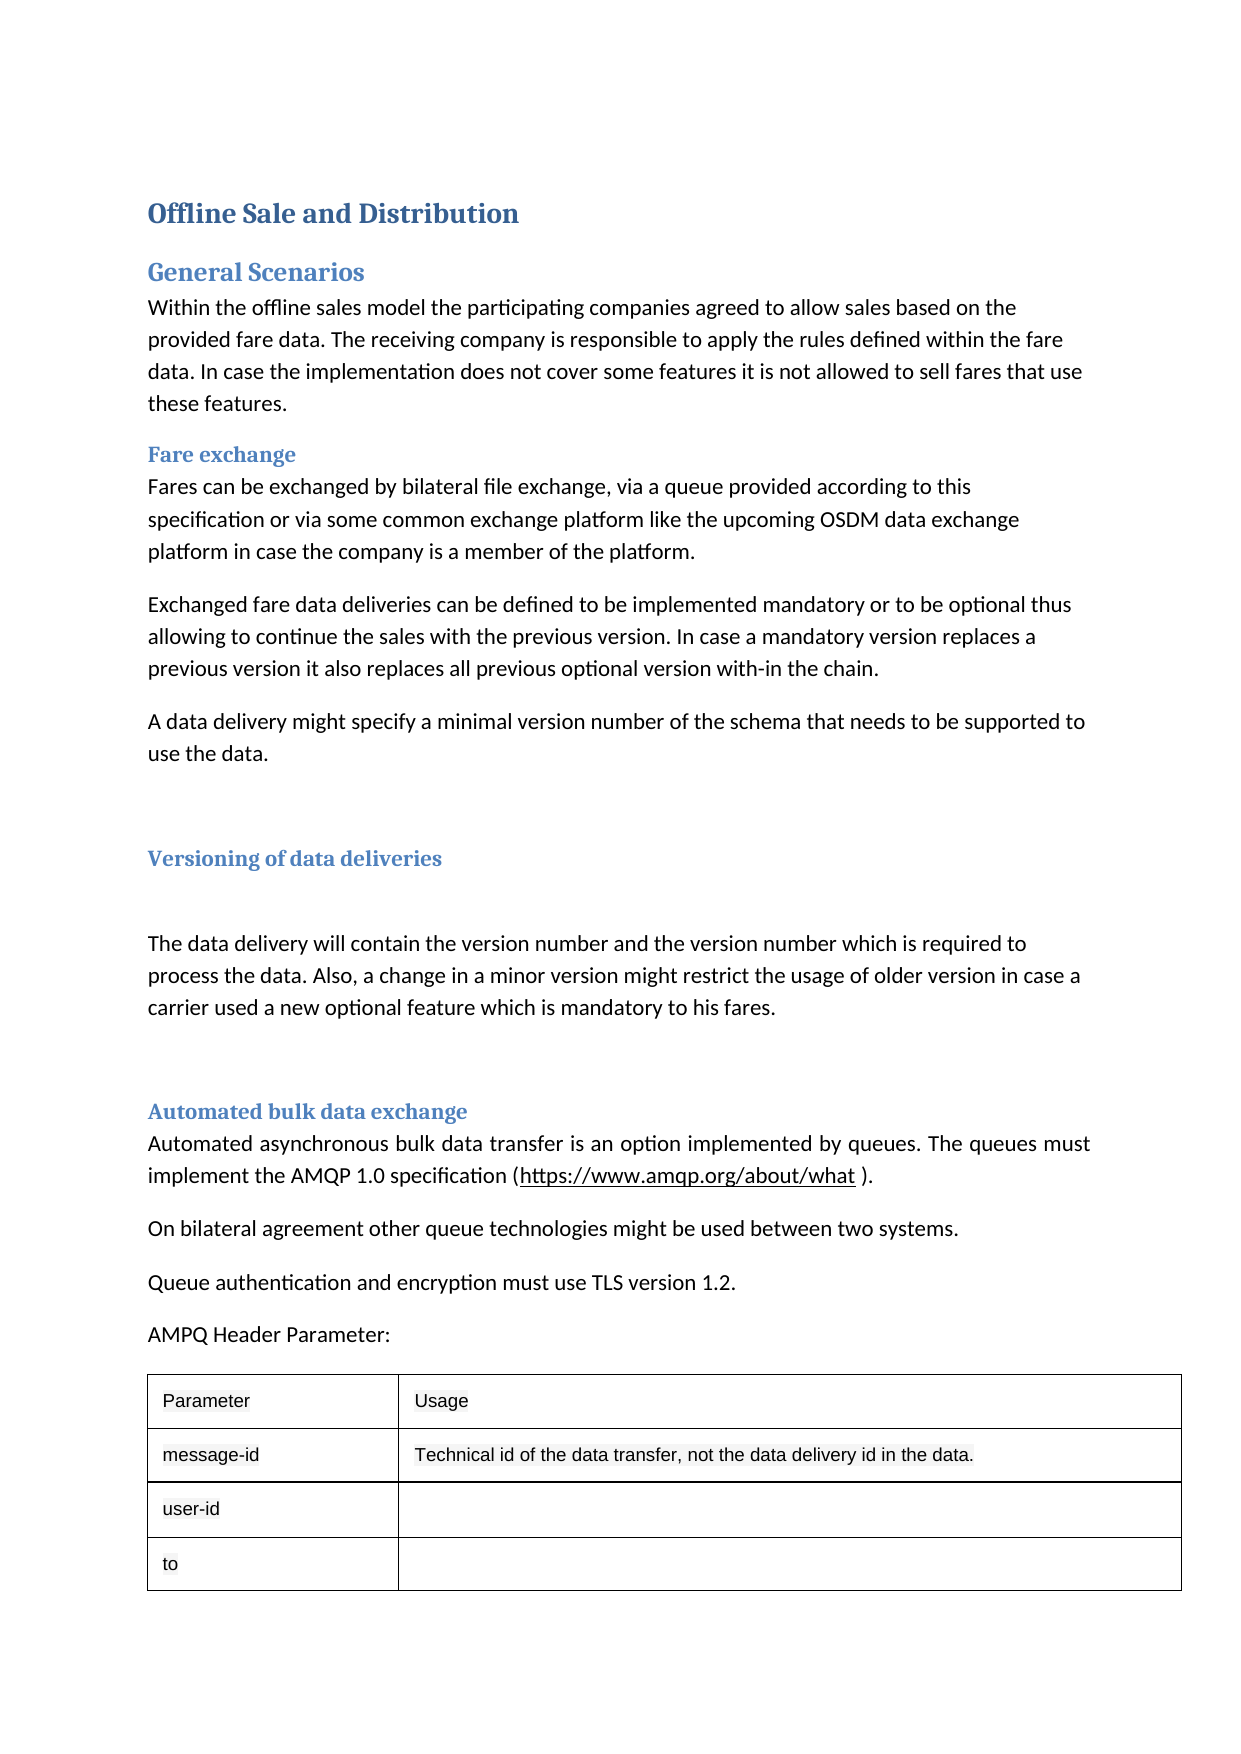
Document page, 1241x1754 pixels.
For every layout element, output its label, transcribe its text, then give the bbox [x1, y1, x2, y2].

subtitle Offline Sale and Distribution [148, 198, 1093, 231]
table_cell to [148, 1538, 398, 1590]
text Fares can be exchanged by bilateral file exchange, via a queue provided according to this specification or via some common exchange platform like the upcoming OSDM data exchange platform in case the company is a member of the platform. [148, 472, 1093, 565]
table_cell [399, 1538, 1181, 1590]
table_cell user-id [148, 1483, 398, 1537]
text Within the offline sales model the participating companies agreed to allow sales based on the provided fare data. The receiving company is responsible to apply the rules defined within the fare data. In case the implementation does not cover some features it is not allowed to sell fares that use these features. [148, 293, 1093, 417]
text A data delivery might specify a minimal version number of the schema that needs to be supported to use the data. [148, 707, 1093, 767]
text AMPQ Header Parameter: [148, 1321, 1093, 1349]
text On bilateral agreement other queue technologies might be used between two systems. [148, 1214, 1093, 1243]
subtitle Versioning of data deliveries [148, 846, 1093, 872]
subtitle General Scenarios [148, 257, 1093, 288]
subtitle Automated bulk data exchange [148, 1099, 1093, 1126]
text Exchanged fare data deliveries can be defined to be implemented mandatory or to be optional thus allowing to continue the sales with the previous version. In case a mandatory version replaces a previous version it also replaces all previous optional version with-in the chain. [148, 590, 1093, 682]
table_header Parameter [148, 1375, 398, 1427]
table_cell [399, 1483, 1181, 1537]
table_cell Technical id of the data transfer, not the data delivery id in the data. [399, 1429, 1181, 1481]
text Automated asynchronous bulk data transfer is an option implemented by queues. The queues must implement the AMQP 1.0 specification (https://www.amqp.org/about/what ). [148, 1129, 1093, 1189]
text The data delivery will contain the version number and the version number which is required to process the data. Also, a change in a minor version might restrict the usage of older version in case a carrier used a new optional feature which is mandatory to his fares. [148, 929, 1093, 1021]
text Queue authentication and encryption must use TLS version 1.2. [148, 1268, 1093, 1296]
table_cell message-id [148, 1429, 398, 1481]
subtitle Fare exchange [148, 442, 1093, 469]
table_header Usage [399, 1375, 1181, 1427]
